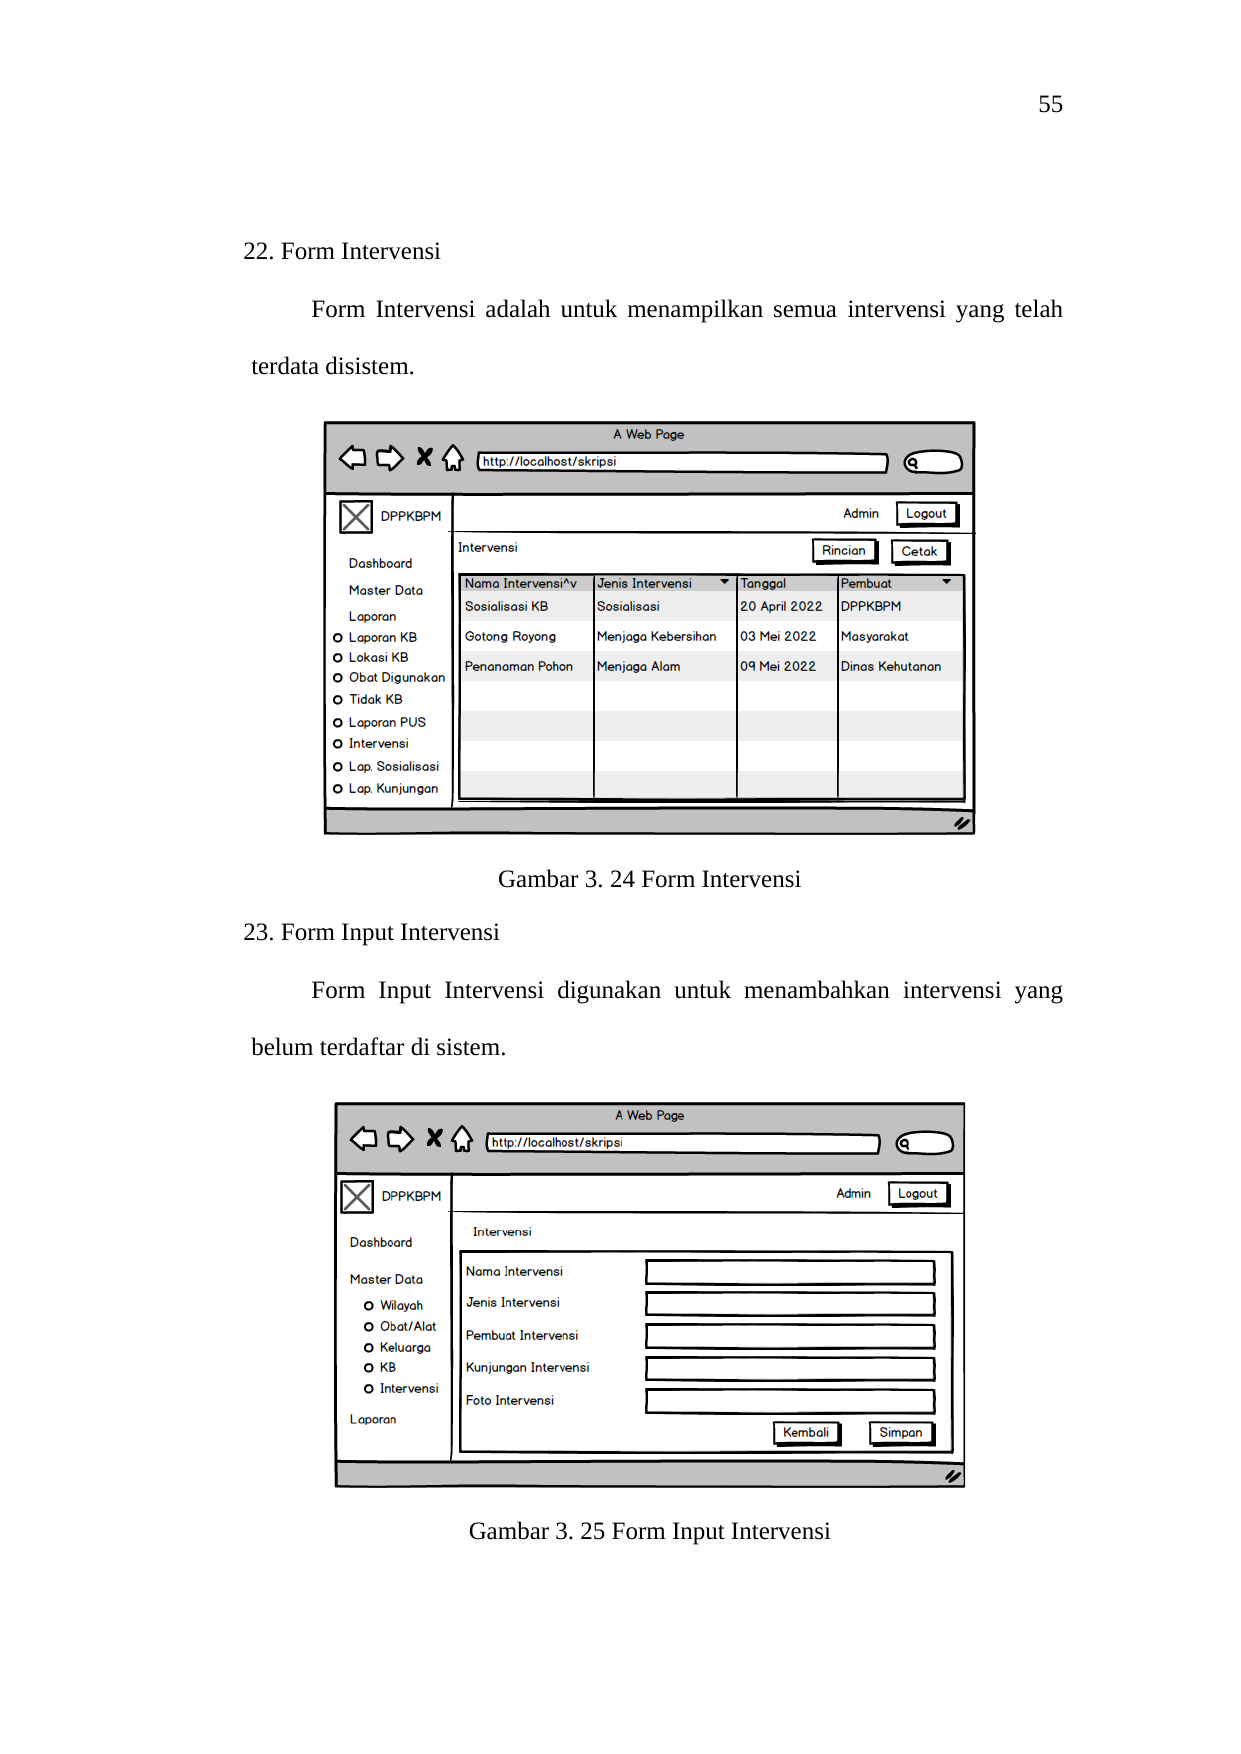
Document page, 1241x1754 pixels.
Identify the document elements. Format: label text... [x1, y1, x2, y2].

list Form Intervensi adalah untuk menampilkan semua intervensi yang telah terdata disistem. [251, 294, 1063, 380]
picture [323, 421, 976, 835]
list Form Intervensi [243, 236, 1063, 265]
list Form Input Intervensi digunakan untuk menambahkan intervensi yang belum terdaftar di sistem. [251, 975, 1063, 1061]
picture [334, 1102, 966, 1488]
list Form Input Intervensi [243, 917, 1063, 946]
